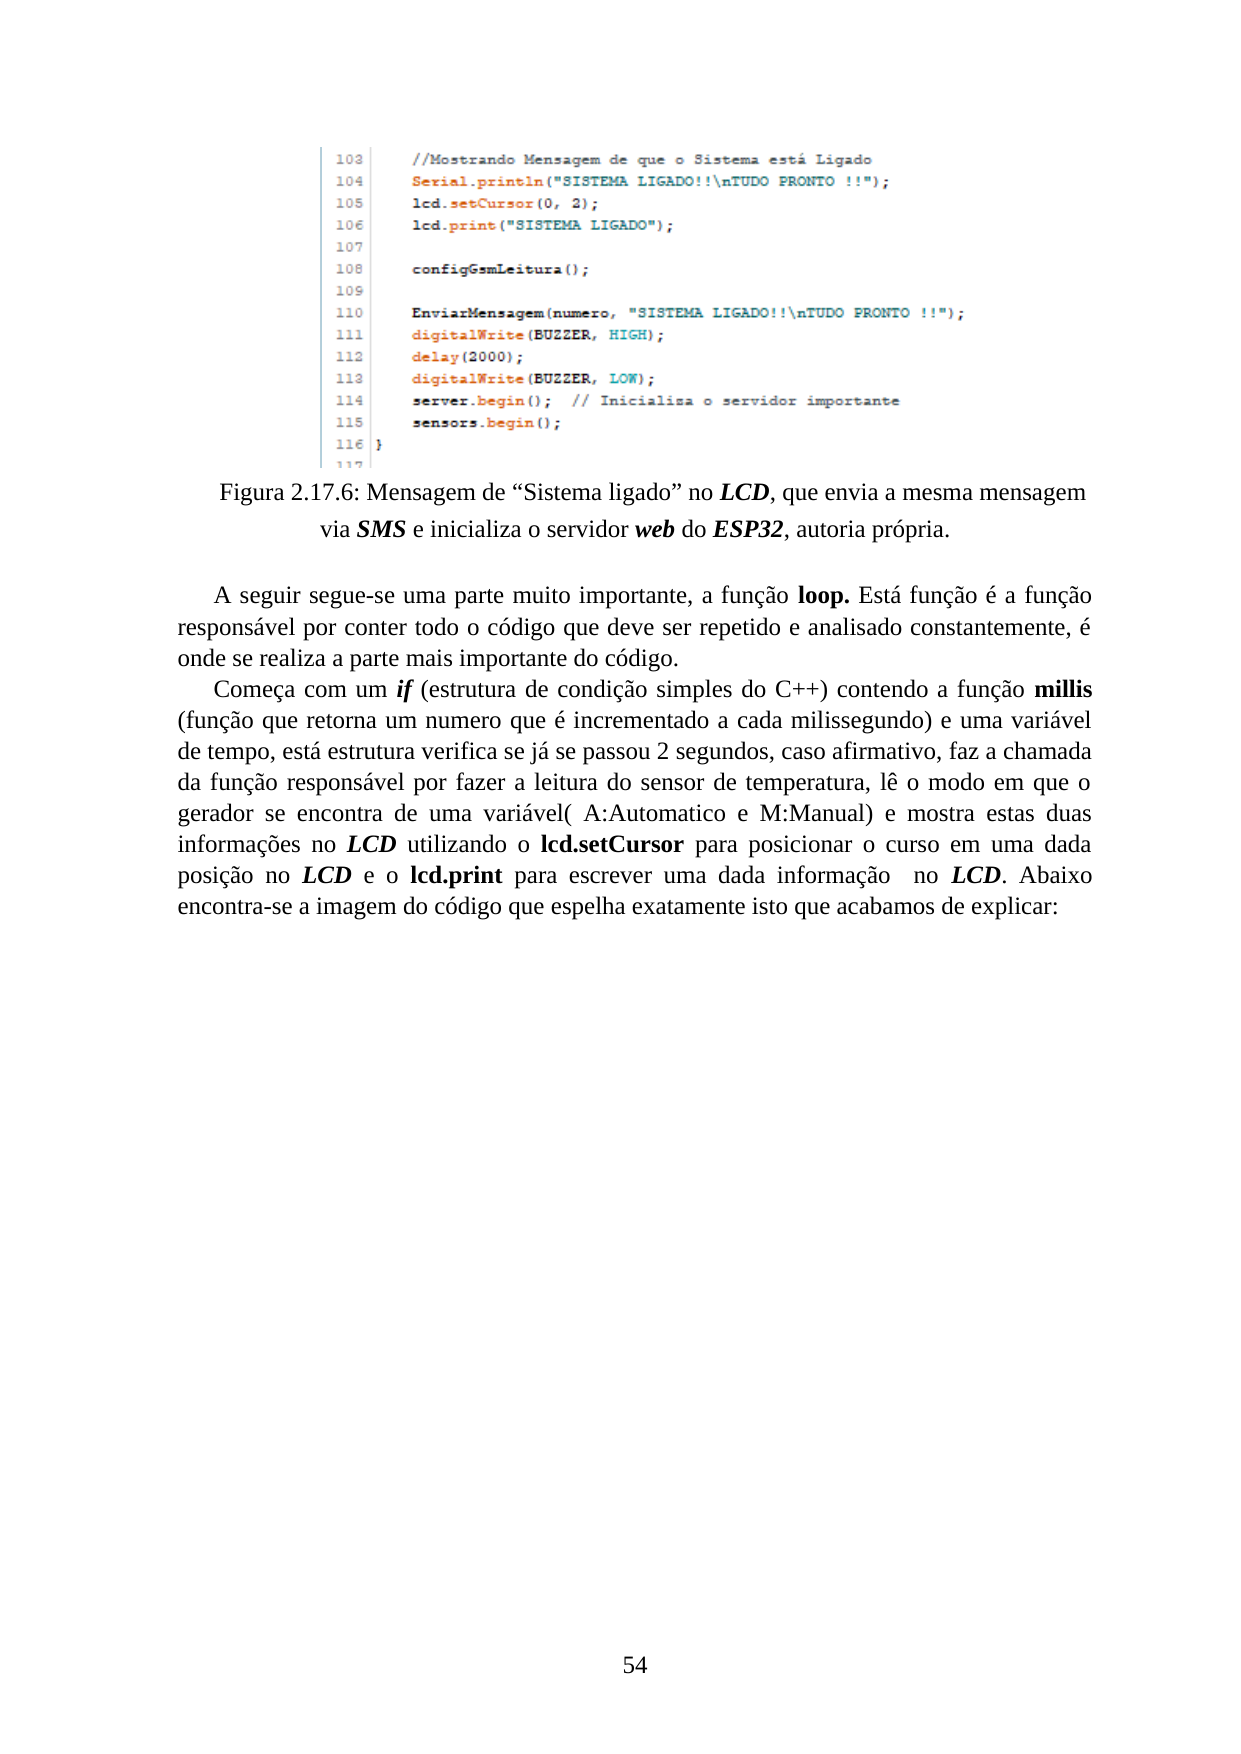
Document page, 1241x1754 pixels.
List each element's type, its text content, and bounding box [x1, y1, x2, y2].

text Começa com um if (estrutura de condição simples do C++) contendo a função millis (função que retorna um numero que é incrementado a cada milissegundo) e uma variável de tempo, está estrutura verifica se já se passou 2 segundos, caso afirmativo, faz a chamada da função responsável por fazer a leitura do sensor de temperatura, lê o modo em que o gerador se encontra de uma variável( A:Automatico e M:Manual) e mostra estas duas informações no LCD utilizando o lcd.setCursor para posicionar o curso em uma dada posição no LCD e o lcd.print para escrever uma dada informação no LCD. Abaixo encontra-se a imagem do código que espelha exatamente isto que acabamos de explicar: [177, 674, 1092, 920]
picture [320, 147, 985, 468]
text Figura 2.17.6: Mensagem de “Sistema ligado” no LCD, que envia a mesma mensagem via SMS e inicializa o servidor web do ESP32, autoria própria. [177, 468, 1092, 543]
text A seguir segue-se uma parte muito importante, a função loop. Está função é a função responsável por conter todo o código que deve ser repetido e analisado constantemente, é onde se realiza a parte mais importante do código. [177, 581, 1092, 671]
